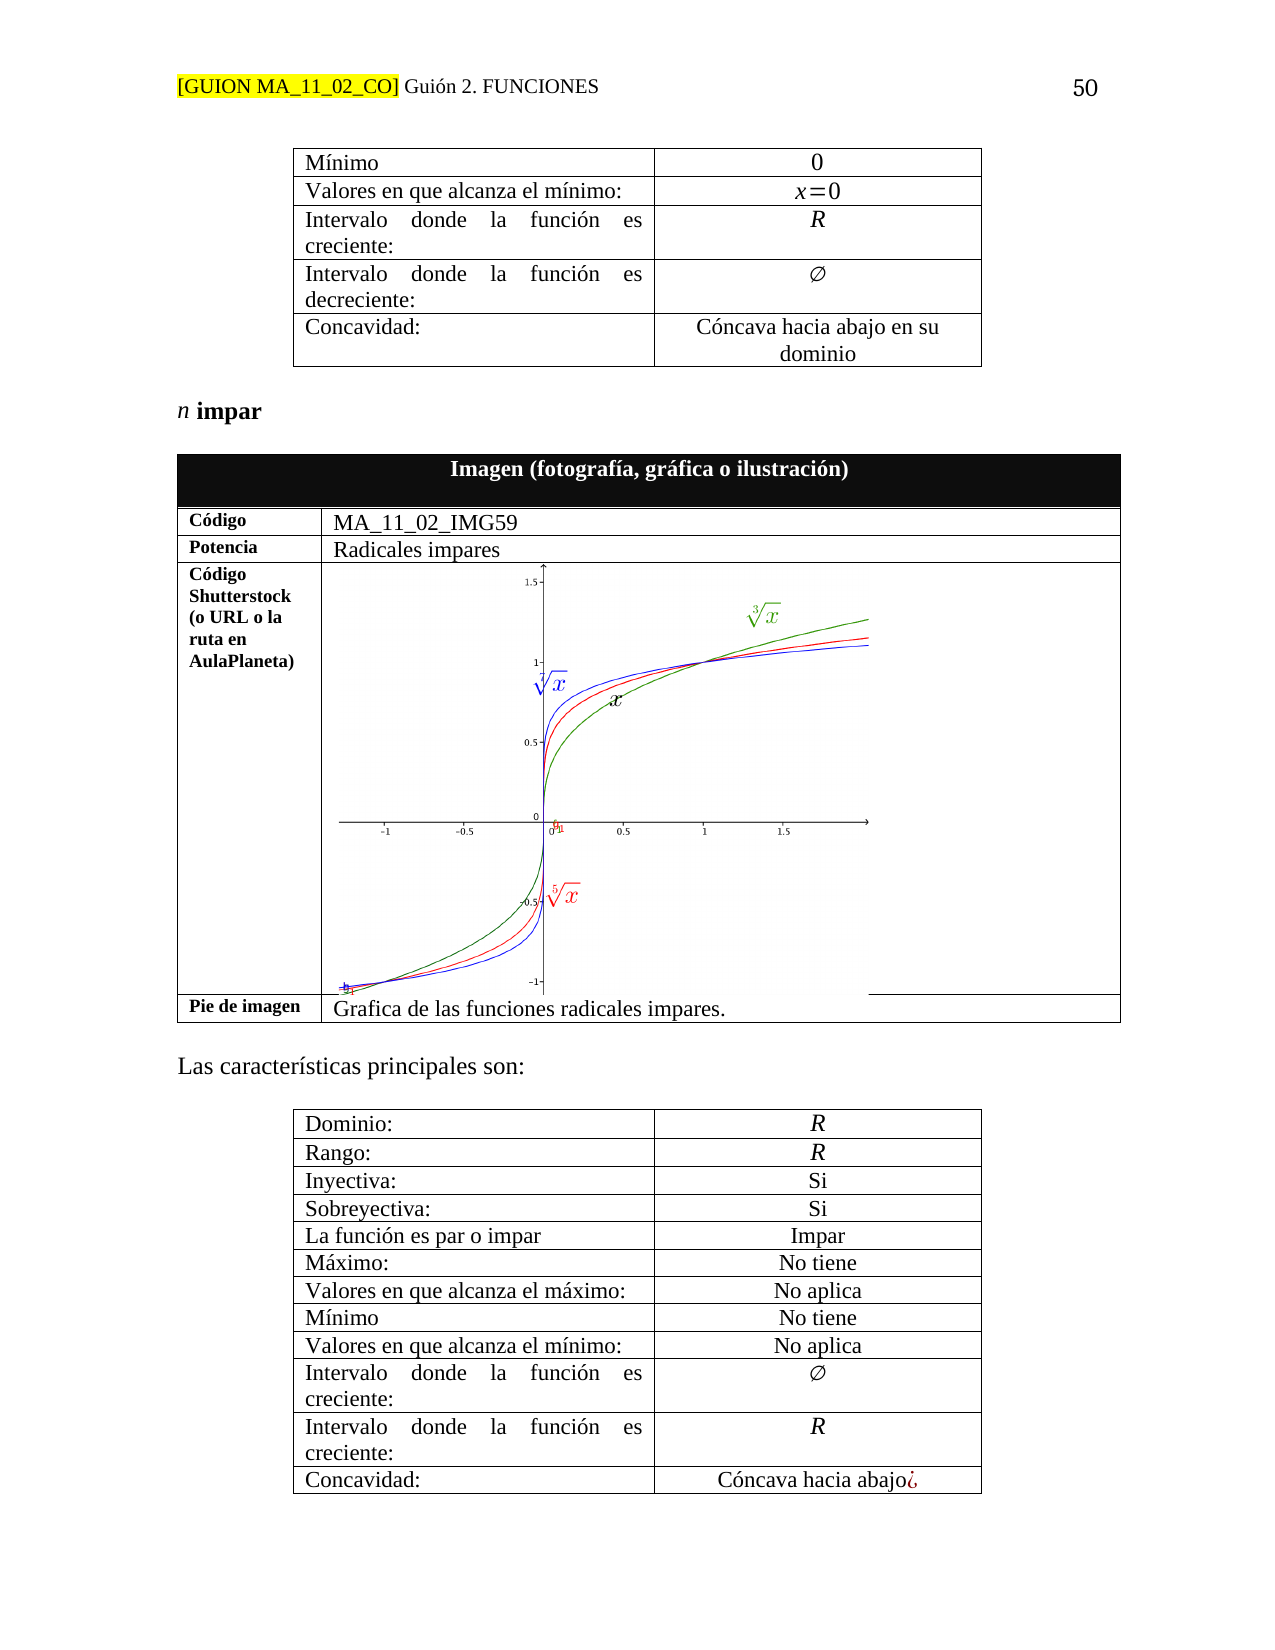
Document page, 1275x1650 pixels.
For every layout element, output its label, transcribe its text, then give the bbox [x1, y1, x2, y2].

table_cell Si [655, 1195, 981, 1221]
table_cell Impar [655, 1222, 981, 1248]
table_cell [655, 149, 981, 176]
table_cell [655, 260, 981, 312]
table_cell Mínimo [294, 1304, 654, 1331]
table_header Dominio: [294, 1110, 654, 1138]
table_cell Mínimo [294, 149, 654, 176]
table_cell Inyectiva: [294, 1167, 654, 1194]
table_cell Concavidad: [294, 314, 654, 366]
table_cell Grafica de las funciones radicales impares. [322, 995, 1120, 1022]
table_cell Cóncava hacia abajo en su dominio [655, 314, 981, 366]
table_cell Si [655, 1167, 981, 1194]
table_cell [869, 563, 1120, 994]
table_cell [655, 1467, 981, 1493]
table_cell Máximo: [294, 1250, 654, 1276]
table_cell Intervalo donde la función es decreciente: [294, 260, 654, 312]
table_cell Código [178, 509, 321, 535]
text impar [177, 396, 1098, 425]
table_cell La función es par o impar [294, 1222, 654, 1248]
table_cell No tiene [655, 1304, 981, 1331]
table_cell Valores en que alcanza el mínimo: [294, 177, 654, 205]
table_cell [655, 1139, 981, 1166]
table_cell [322, 563, 338, 994]
table_cell [655, 206, 981, 259]
table_cell [655, 1413, 981, 1466]
table_cell Pie de imagen [178, 995, 321, 1022]
table_cell Sobreyectiva: [294, 1195, 654, 1221]
table_header Imagen (fotografía, gráfica o ilustración) [178, 455, 1120, 507]
table_cell MA_11_02_IMG59 [322, 509, 1120, 535]
table_cell Valores en que alcanza el máximo: [294, 1277, 654, 1303]
table_cell Código Shutterstock (o URL o la ruta en AulaPlaneta) [178, 563, 321, 994]
table_cell Intervalo donde la función es creciente: [294, 1413, 654, 1466]
table_cell Concavidad: [294, 1467, 654, 1493]
table_cell [655, 1359, 981, 1412]
picture [338, 563, 869, 995]
text Las características principales son: [177, 1051, 1098, 1080]
table_cell No aplica [655, 1332, 981, 1358]
table_cell [655, 177, 981, 205]
table_cell Intervalo donde la función es creciente: [294, 206, 654, 259]
table_cell No aplica [655, 1277, 981, 1303]
table_cell Rango: [294, 1139, 654, 1166]
table_cell Valores en que alcanza el mínimo: [294, 1332, 654, 1358]
table_cell Intervalo donde la función es creciente: [294, 1359, 654, 1412]
table_cell Radicales impares [322, 536, 1120, 562]
table_header [655, 1110, 981, 1138]
table_cell Potencia [178, 536, 321, 562]
table_cell No tiene [655, 1250, 981, 1276]
